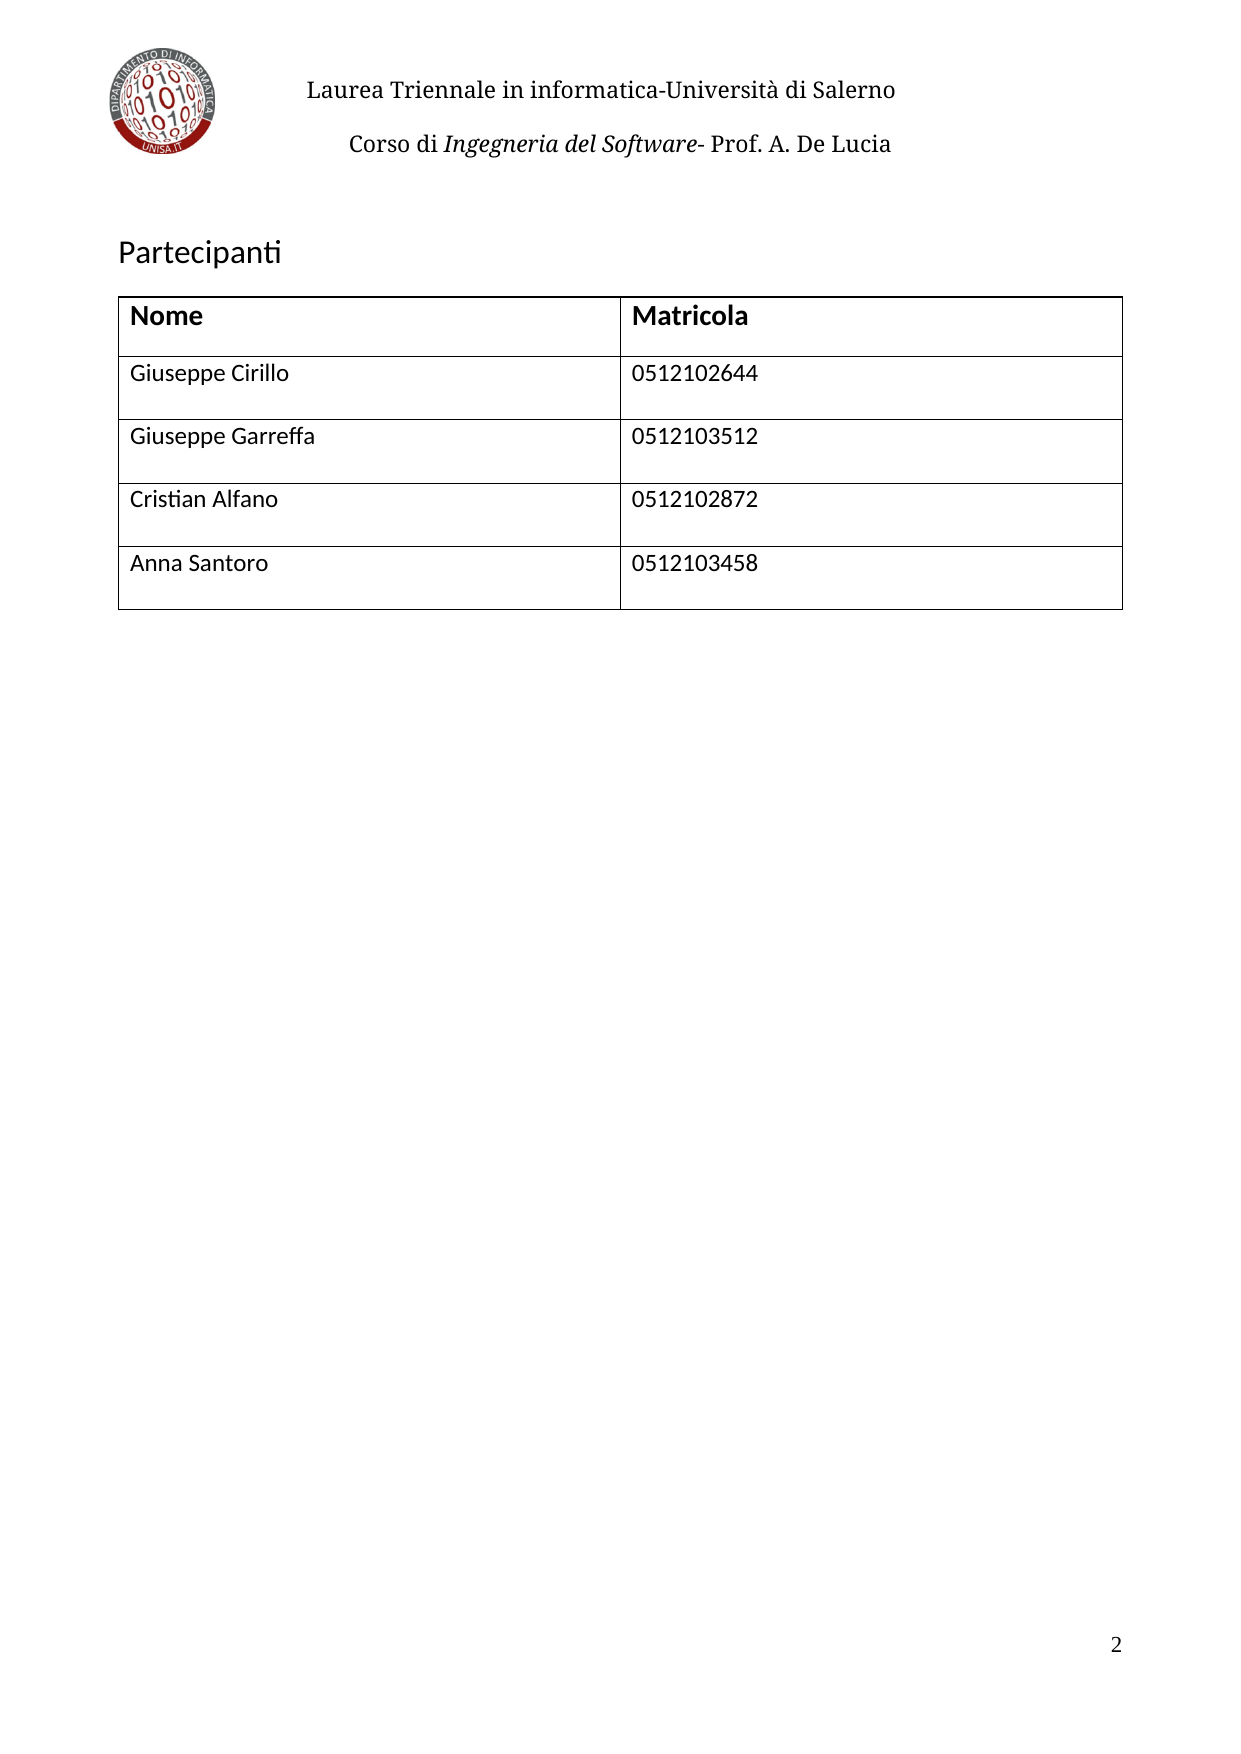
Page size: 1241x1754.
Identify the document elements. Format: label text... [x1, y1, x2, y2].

table_header Nome [119, 298, 620, 356]
text Partecipanti [118, 231, 1122, 272]
table_cell Giuseppe Cirillo [119, 357, 620, 419]
table_cell Cristian Alfano [119, 484, 620, 546]
table_header Matricola [621, 298, 1122, 356]
table_cell 0512103458 [621, 547, 1122, 609]
picture [109, 48, 215, 154]
table_cell 0512102872 [621, 484, 1122, 546]
table_cell 0512102644 [621, 357, 1122, 419]
table_cell 0512103512 [621, 420, 1122, 482]
table_cell Giuseppe Garreffa [119, 420, 620, 482]
table_cell Anna Santoro [119, 547, 620, 609]
